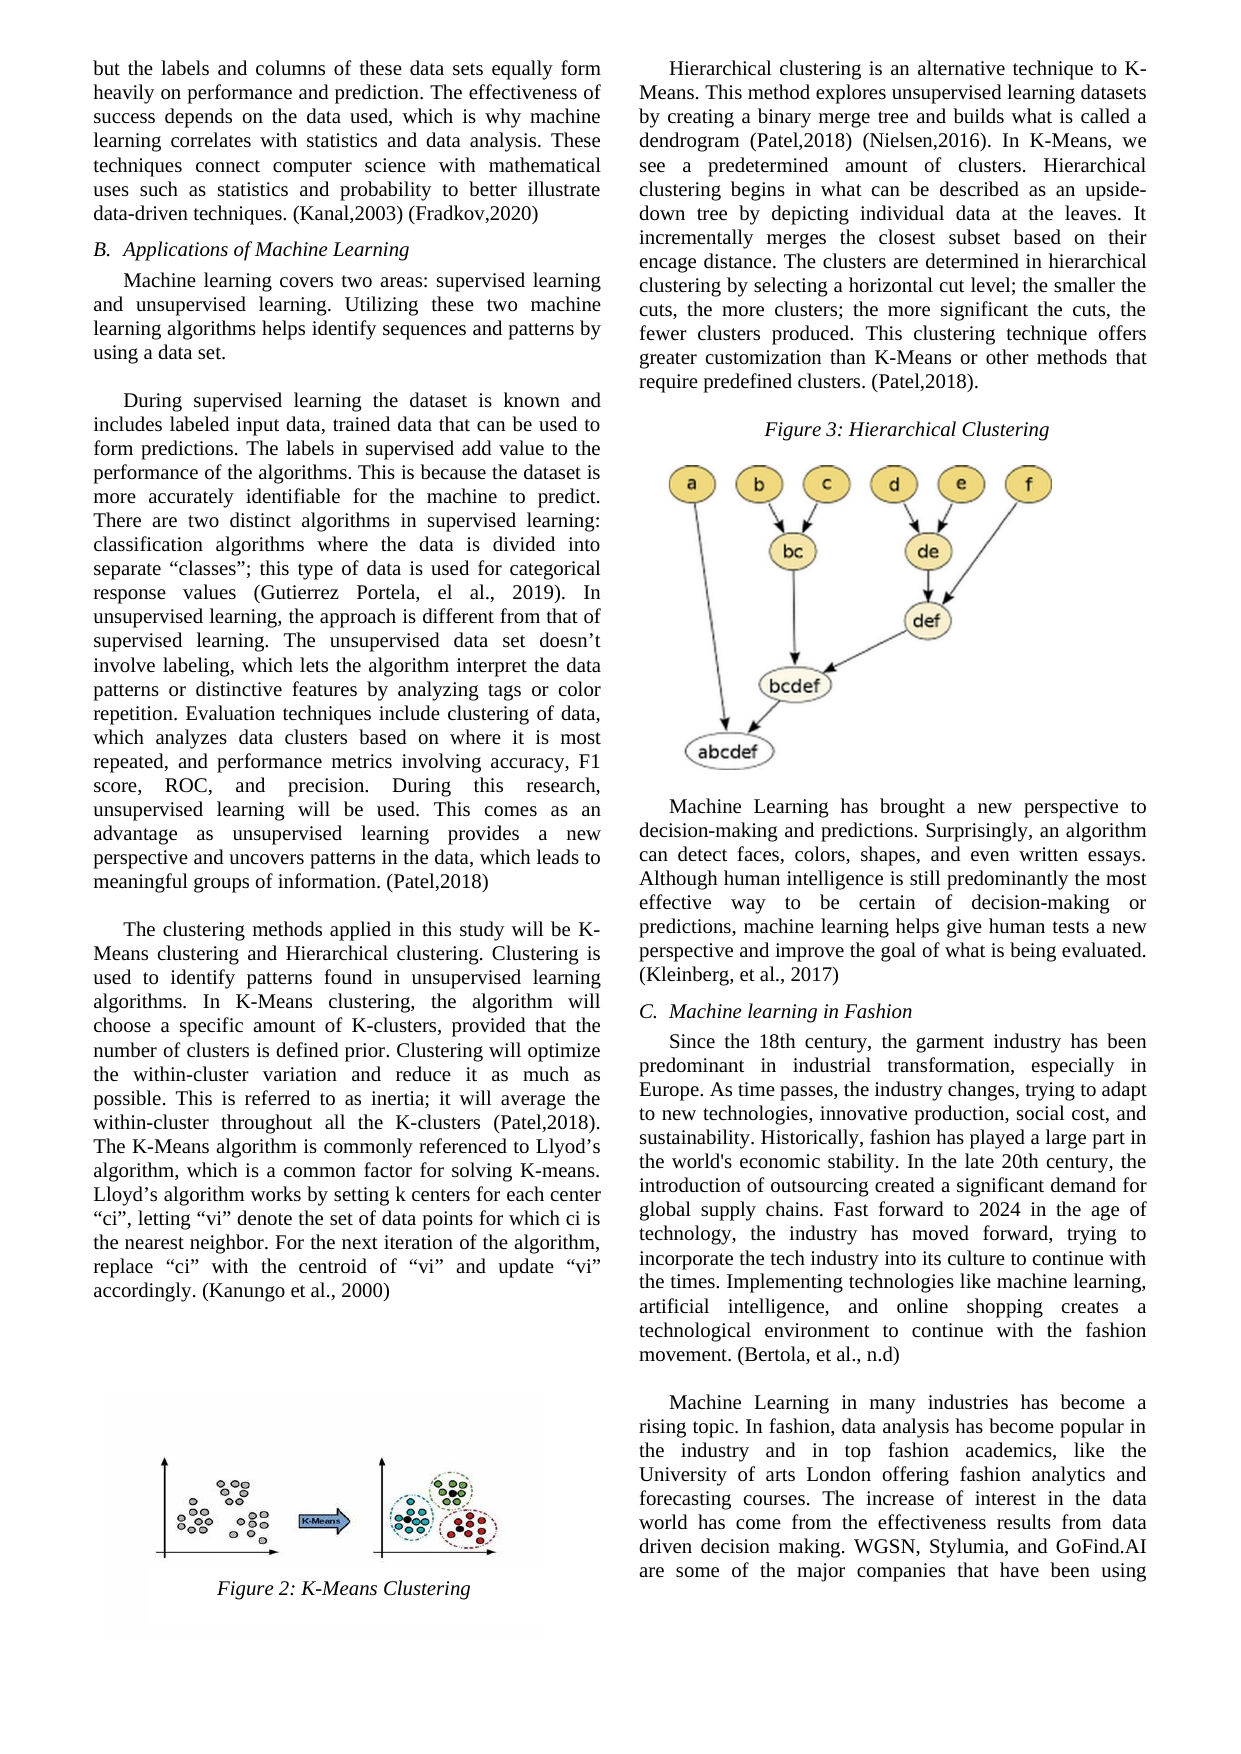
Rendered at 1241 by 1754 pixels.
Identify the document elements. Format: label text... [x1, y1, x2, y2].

text Since the 18th century, the garment industry has been predominant in industrial transformation, especially in Europe. As time passes, the industry changes, trying to adapt to new technologies, innovative production, social cost, and sustainability. Historically, fashion has played a large part in the world's economic stability. In the late 20th century, the introduction of outsourcing created a significant demand for global supply chains. Fast forward to 2024 in the age of technology, the industry has moved forward, trying to incorporate the tech industry into its culture to continue with the times. Implementing technologies like machine learning, artificial intelligence, and online shopping creates a technological environment to continue with the fashion movement. (Bertola, et al., n.d) [639, 1029, 1147, 1366]
text Machine Learning has brought a new perspective to decision-making and predictions. Surprisingly, an algorithm can detect faces, colors, shapes, and even written essays. Although human intelligence is still predominantly the most effective way to be certain of decision-making or predictions, machine learning helps give human tests a new perspective and improve the goal of what is being evaluated. (Kleinberg, et al., 2017) [639, 793, 1147, 986]
text The clustering methods applied in this study will be K-Means clustering and Hierarchical clustering. Clustering is used to identify patterns found in unsupervised learning algorithms. In K-Means clustering, the algorithm will choose a specific amount of K-clusters, provided that the number of clusters is defined prior. Clustering will optimize the within-cluster variation and reduce it as much as possible. This is referred to as inertia; it will average the within-cluster throughout all the K-clusters (Patel,2018). The K-Means algorithm is commonly referenced to Llyod’s algorithm, which is a common factor for solving K-means. Lloyd’s algorithm works by setting k centers for each center “ci”, letting “vi” denote the set of data points for which ci is the nearest neighbor. For the next iteration of the algorithm, replace “ci” with the centroid of “vi” and update “vi” accordingly. (Kanungo et al., 2000) [93, 917, 601, 1302]
subtitle Machine learning in Fashion [639, 998, 1147, 1023]
picture [109, 1391, 540, 1639]
text Hierarchical clustering is an alternative technique to K-Means. This method explores unsupervised learning datasets by creating a binary merge tree and builds what is called a dendrogram (Patel,2018) (Nielsen,2016). In K-Means, we see a predetermined amount of clusters. Hierarchical clustering begins in what can be described as an upside-down tree by depicting individual data at the leaves. It incrementally merges the closest subset based on their encage distance. The clusters are determined in hierarchical clustering by selecting a horizontal cut level; the smaller the cuts, the more clusters; the more significant the cuts, the fewer clusters produced. This clustering technique offers greater customization than K-Means or other methods that require predefined clusters. (Patel,2018). [639, 56, 1147, 393]
subtitle Applications of Machine Learning [93, 237, 601, 261]
text Machine learning covers two areas: supervised learning and unsupervised learning. Utilizing these two machine learning algorithms helps identify sequences and patterns by using a data set. [93, 267, 601, 364]
picture [668, 465, 1052, 770]
text During supervised learning the dataset is known and includes labeled input data, trained data that can be used to form predictions. The labels in supervised add value to the performance of the algorithms. This is because the dataset is more accurately identifiable for the machine to predict. There are two distinct algorithms in supervised learning: classification algorithms where the data is divided into separate “classes”; this type of data is used for categorical response values (Gutierrez Portela, el al., 2019). In unsupervised learning, the approach is different from that of supervised learning. The unsupervised data set doesn’t involve labeling, which lets the algorithm interpret the data patterns or distinctive features by analyzing tags or color repetition. Evaluation techniques include clustering of data, which analyzes data clusters based on where it is most repeated, and performance metrics involving accuracy, F1 score, ROC, and precision. During this research, unsupervised learning will be used. This comes as an advantage as unsupervised learning provides a new perspective and uncovers patterns in the data, which leads to meaningful groups of information. (Patel,2018) [93, 388, 601, 893]
text Figure 3: Hierarchical Clustering [639, 417, 1147, 441]
